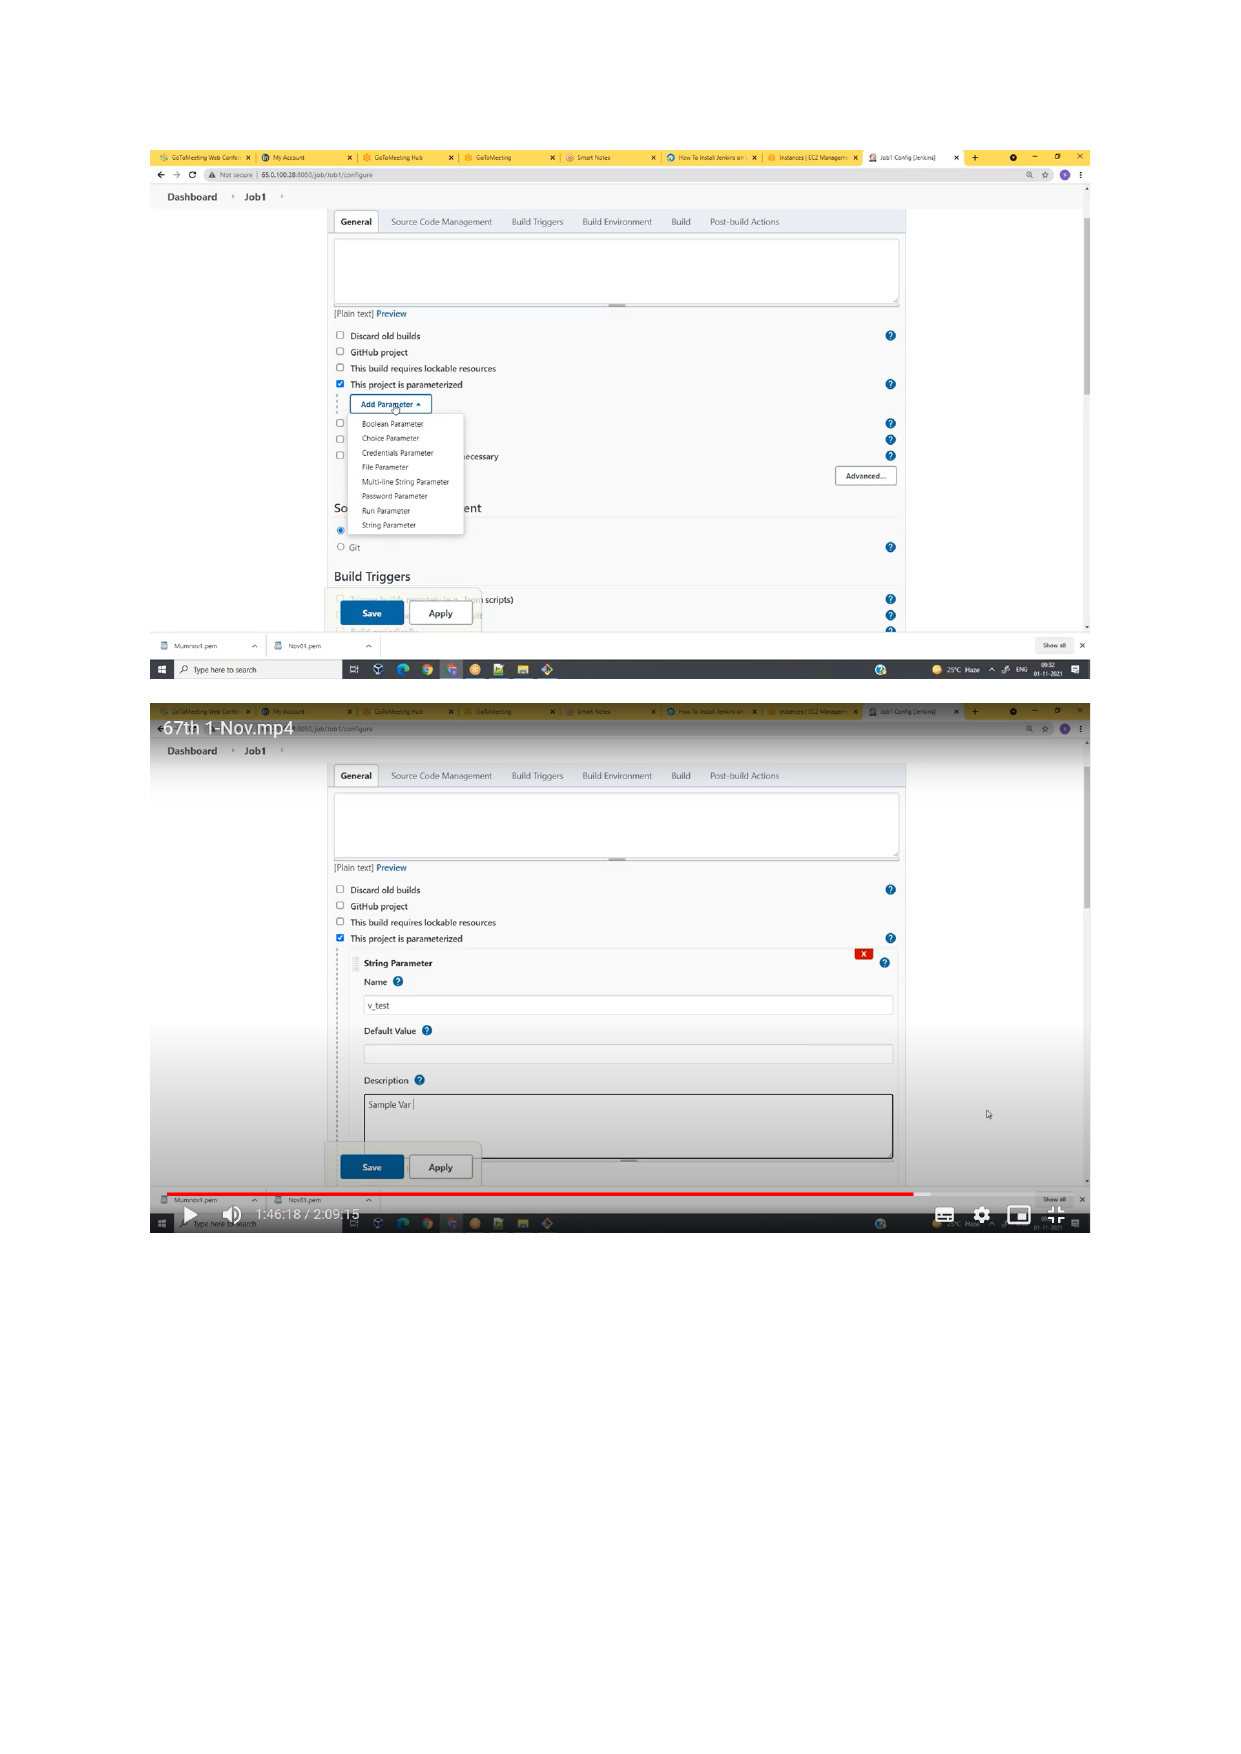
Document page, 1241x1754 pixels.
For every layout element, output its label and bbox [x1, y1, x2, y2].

picture [150, 150, 1091, 679]
picture [150, 703, 1091, 1233]
